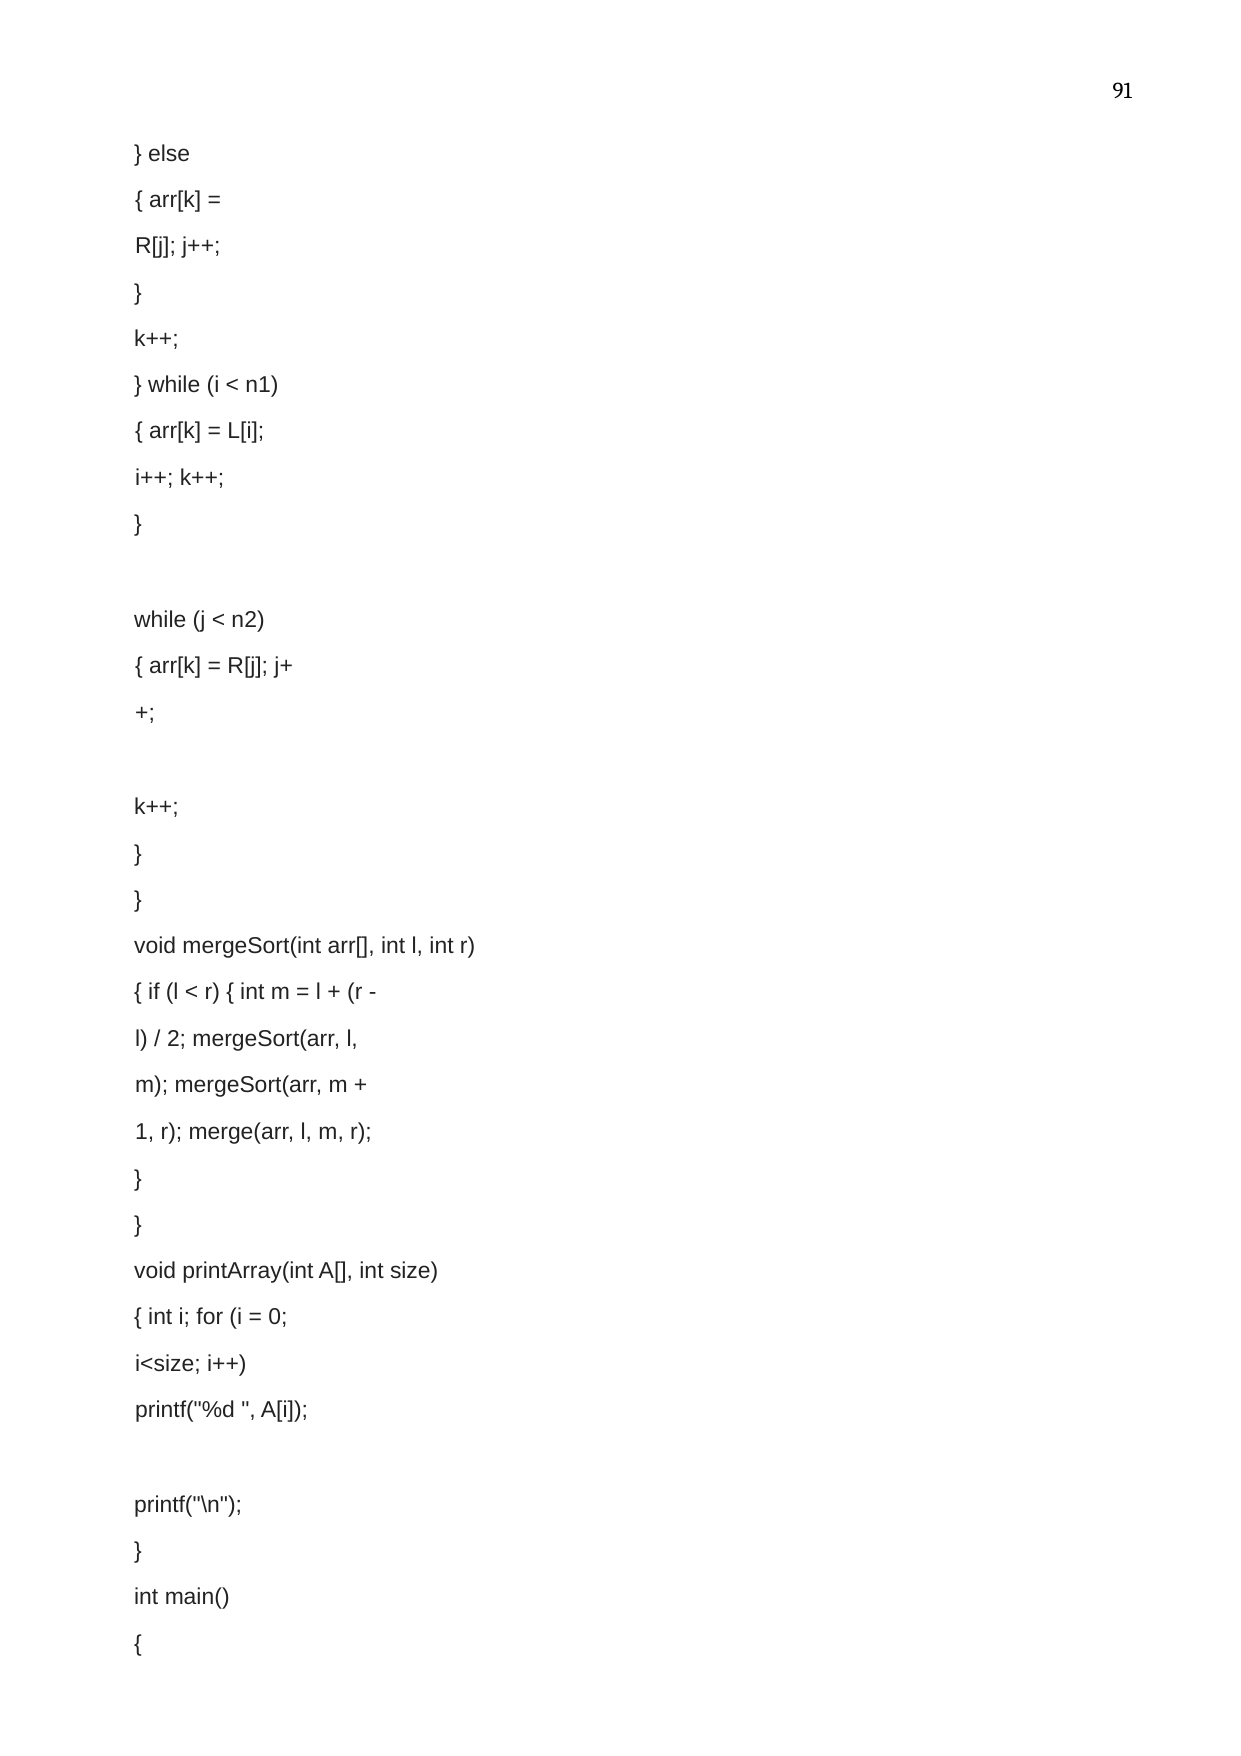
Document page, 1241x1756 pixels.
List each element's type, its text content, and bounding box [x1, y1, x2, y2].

text k++; [134, 325, 497, 351]
text printf("\n"); [134, 1491, 497, 1517]
text } [134, 1211, 497, 1237]
text } [134, 510, 497, 537]
text int main() [134, 1583, 497, 1609]
text } else { arr[k] = R[j]; j++; [134, 139, 254, 259]
text { int i; for (i = 0; i<size; i++) printf("%d ", A[i]); [134, 1303, 344, 1422]
text } [134, 1164, 497, 1191]
text } [134, 839, 497, 866]
text k++; [134, 793, 497, 819]
text { if (l < r) { int m = l + (r - l) / 2; mergeSort(arr, l, m); mergeSort(arr, m + 1, r); merge(arr, l, m, r); [134, 978, 383, 1144]
text } [134, 279, 497, 305]
text } [134, 886, 497, 912]
text while (j < n2) { arr[k] = R[j]; j++; [134, 606, 299, 725]
text } while (i < n1) { arr[k] = L[i]; i++; k++; [134, 371, 279, 490]
text } [134, 1537, 497, 1563]
text { [134, 1629, 497, 1656]
text void mergeSort(int arr[], int l, int r) [134, 932, 497, 958]
text void printArray(int A[], int size) [134, 1257, 497, 1283]
